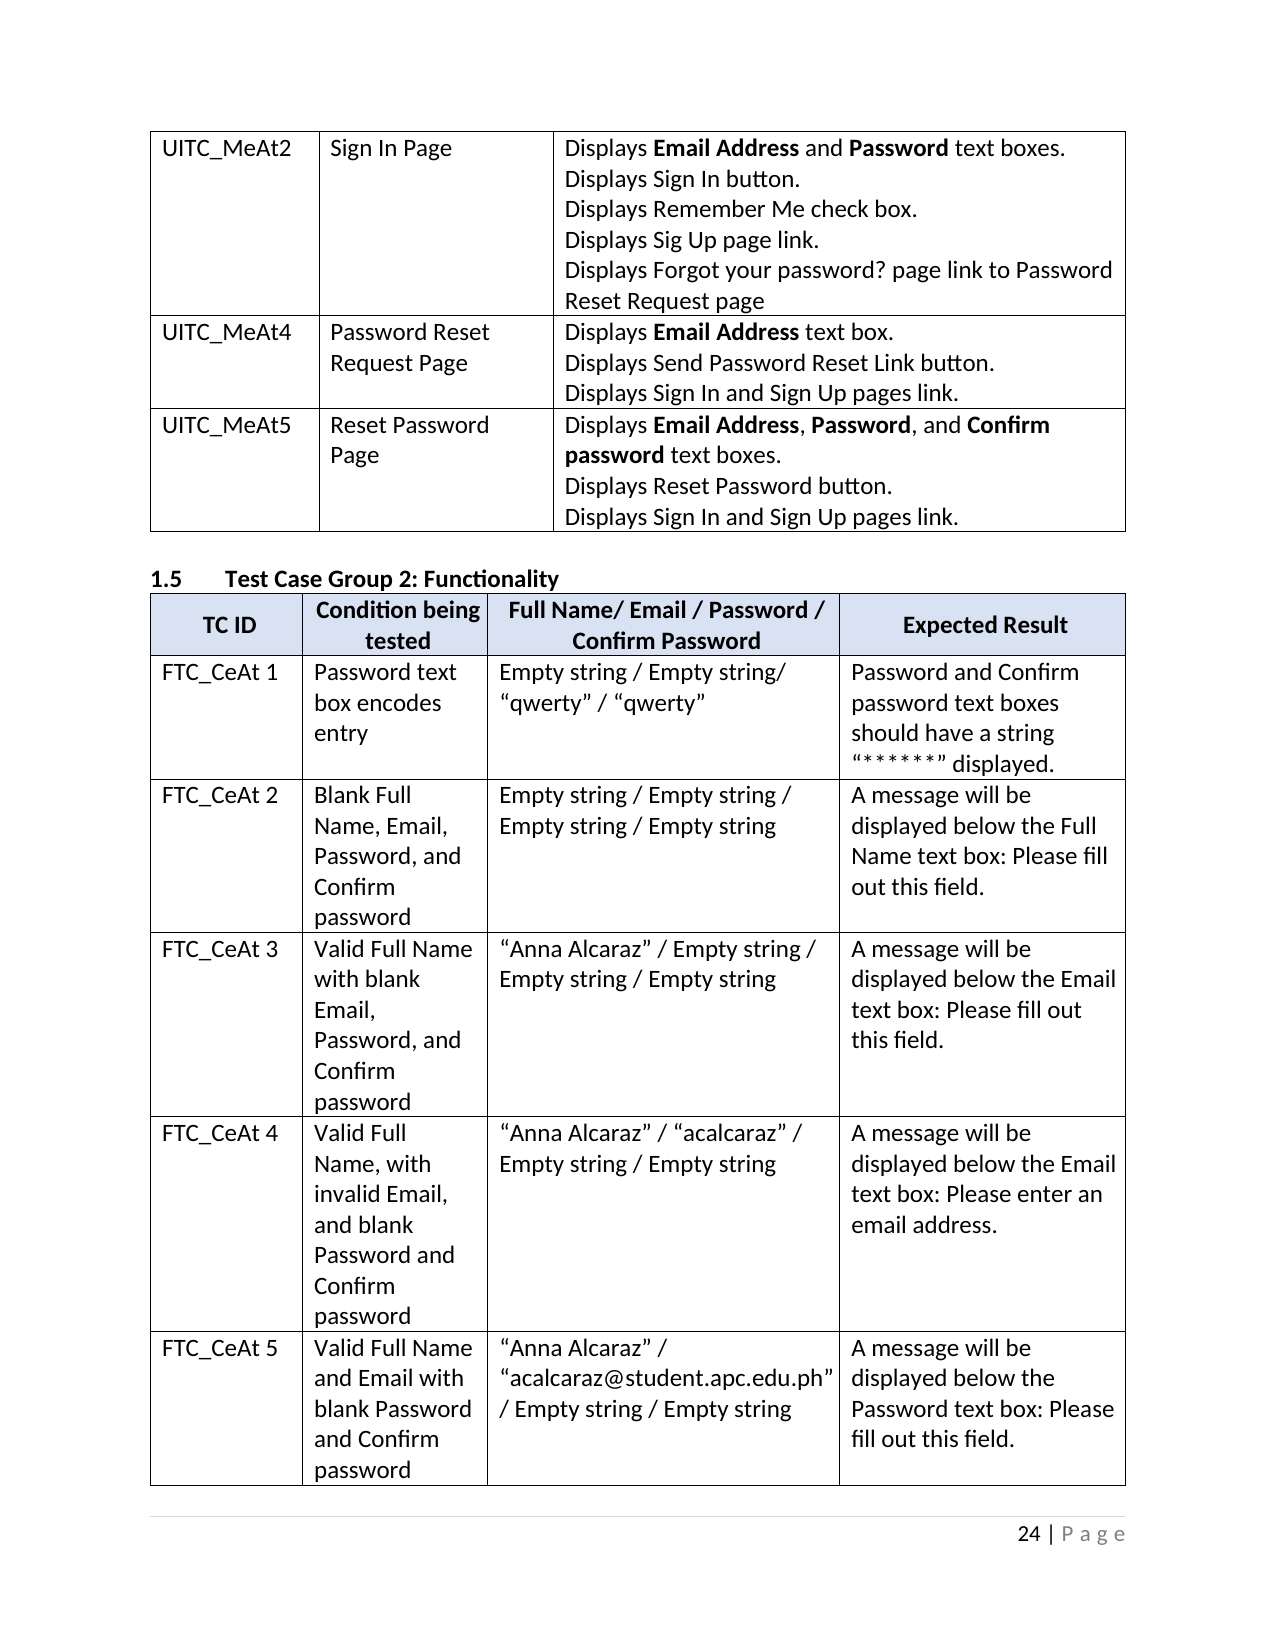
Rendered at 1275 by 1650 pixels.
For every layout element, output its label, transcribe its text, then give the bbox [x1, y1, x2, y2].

table_cell Empty string / Empty string / Empty string / Empty string [488, 780, 839, 932]
table_cell Empty string / Empty string/ “qwerty” / “qwerty” [488, 656, 839, 778]
table_cell Reset Password Page [320, 409, 553, 531]
table_header Condition being tested [303, 594, 487, 655]
table_cell FTC_CeAt 2 [151, 780, 302, 932]
table_cell “Anna Alcaraz” / “acalcaraz” / Empty string / Empty string [488, 1117, 839, 1331]
table_header Expected Result [840, 594, 1125, 655]
table_cell FTC_CeAt 5 [151, 1332, 302, 1484]
table_cell A message will be displayed below the Full Name text box: Please fill out this field. [840, 780, 1125, 932]
table_cell Displays Email Address, Password, and Confirm password text boxes. Displays Reset Password button. Displays Sign In and Sign Up pages link. [554, 409, 1125, 531]
table_cell Password text box encodes entry [303, 656, 487, 778]
table_cell “Anna Alcaraz” / “acalcaraz@student.apc.edu.ph” / Empty string / Empty string [488, 1332, 839, 1484]
table_cell Password Reset Request Page [320, 316, 553, 408]
table_cell FTC_CeAt 1 [151, 656, 302, 778]
table_cell Sign In Page [320, 132, 553, 315]
table_cell Valid Full Name with blank Email, Password, and Confirm password [303, 933, 487, 1116]
table_cell A message will be displayed below the Email text box: Please enter an email address. [840, 1117, 1125, 1331]
table_cell FTC_CeAt 3 [151, 933, 302, 1116]
table_cell FTC_CeAt 4 [151, 1117, 302, 1331]
table_cell A message will be displayed below the Password text box: Please fill out this field. [840, 1332, 1125, 1484]
table_cell “Anna Alcaraz” / Empty string / Empty string / Empty string [488, 933, 839, 1116]
table_cell UITC_MeAt4 [151, 316, 319, 408]
table_cell Displays Email Address text box. Displays Send Password Reset Link button. Displays Sign In and Sign Up pages link. [554, 316, 1125, 408]
table_cell Valid Full Name and Email with blank Password and Confirm password [303, 1332, 487, 1484]
table_cell UITC_MeAt2 [151, 132, 319, 315]
table_cell Password and Confirm password text boxes should have a string “******” displayed. [840, 656, 1125, 778]
table_header Full Name/ Email / Password / Confirm Password [488, 594, 839, 655]
table_cell A message will be displayed below the Email text box: Please fill out this field. [840, 933, 1125, 1116]
table_cell Blank Full Name, Email, Password, and Confirm password [303, 780, 487, 932]
table_cell Displays Email Address and Password text boxes. Displays Sign In button. Displays Remember Me check box. Displays Sig Up page link. Displays Forgot your password? page link to Password Reset Request page [554, 132, 1125, 315]
table_header TC ID [151, 594, 302, 655]
table_cell Valid Full Name, with invalid Email, and blank Password and Confirm password [303, 1117, 487, 1331]
table_cell UITC_MeAt5 [151, 409, 319, 531]
text 1.5 Test Case Group 2: Functionality [150, 563, 1125, 593]
